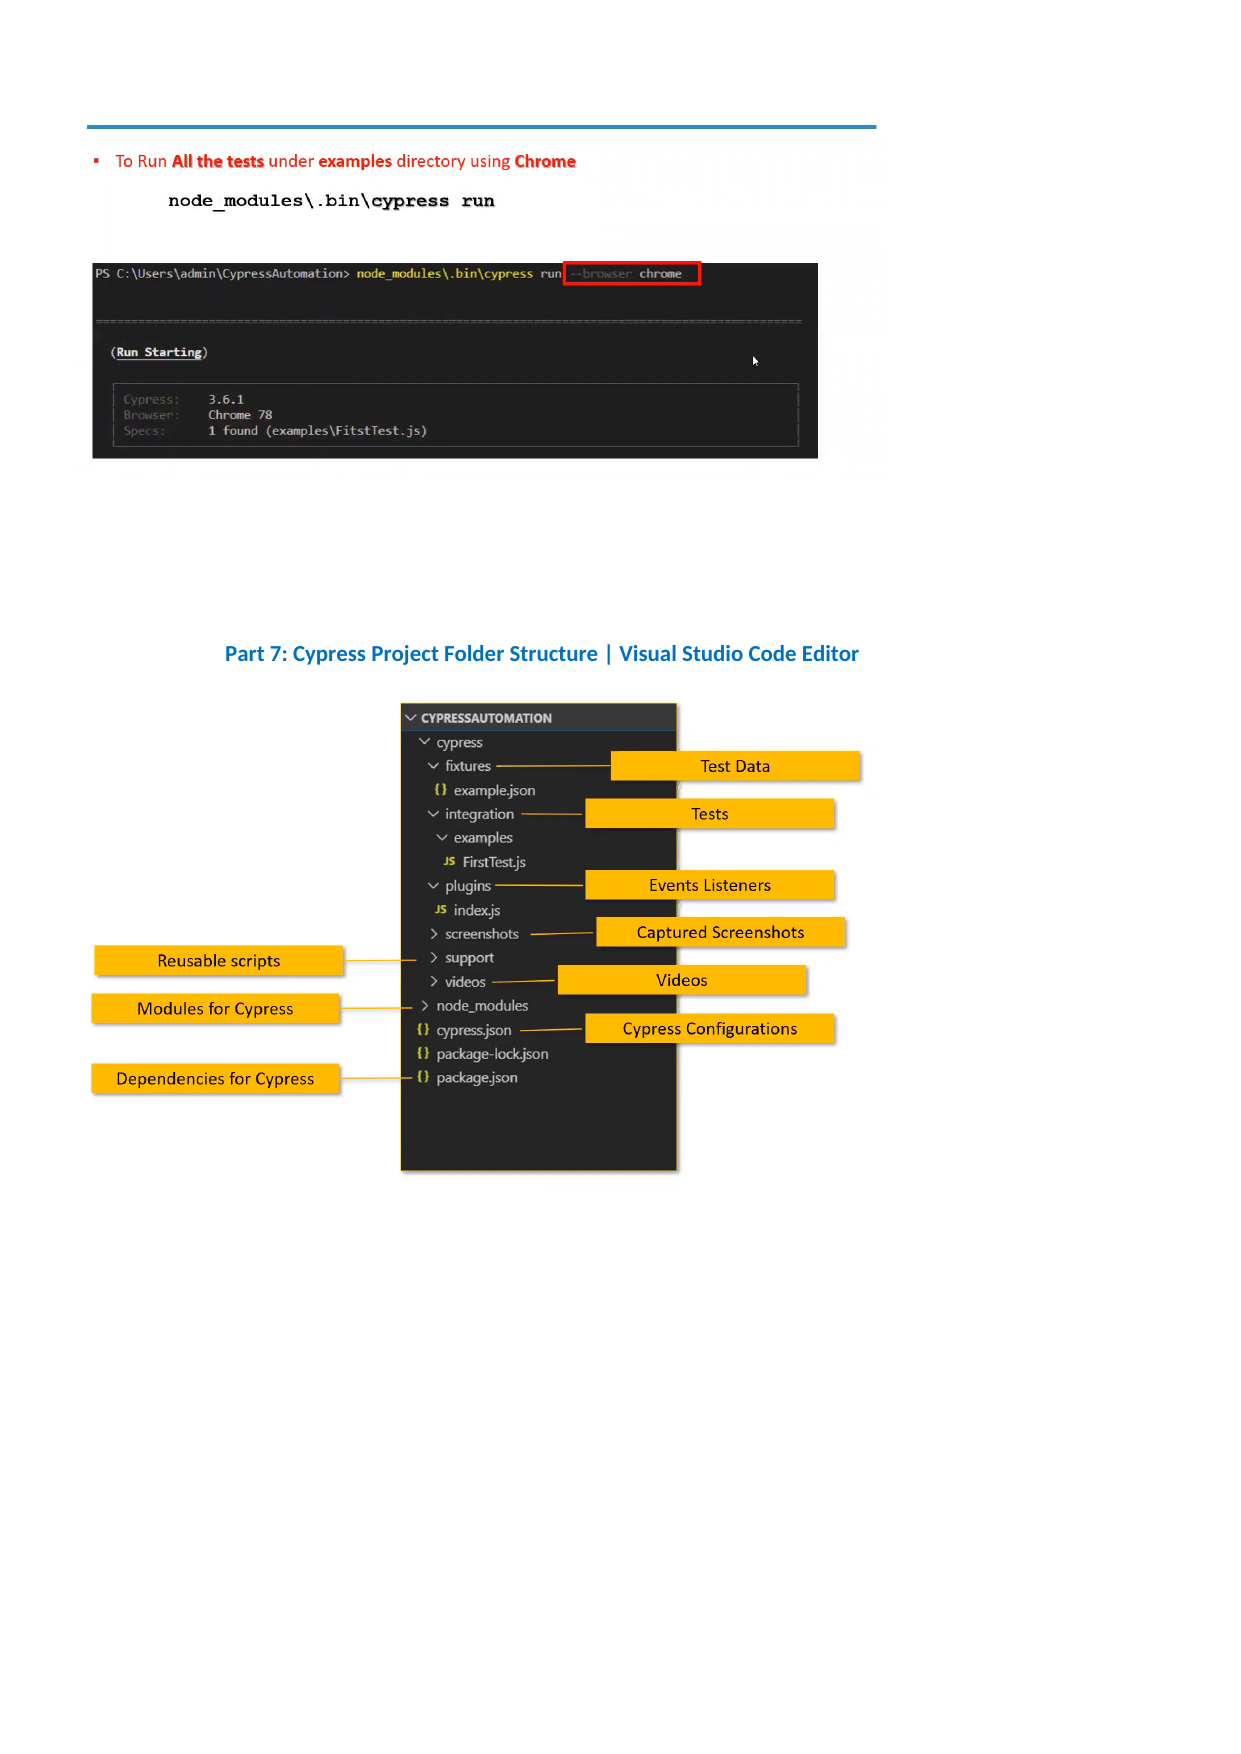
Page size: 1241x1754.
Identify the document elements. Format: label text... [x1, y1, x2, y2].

picture [75, 686, 1013, 1189]
picture [75, 101, 889, 480]
text Part 7: Cypress Project Folder Structure | Visual Studio Code Editor [150, 639, 1165, 667]
